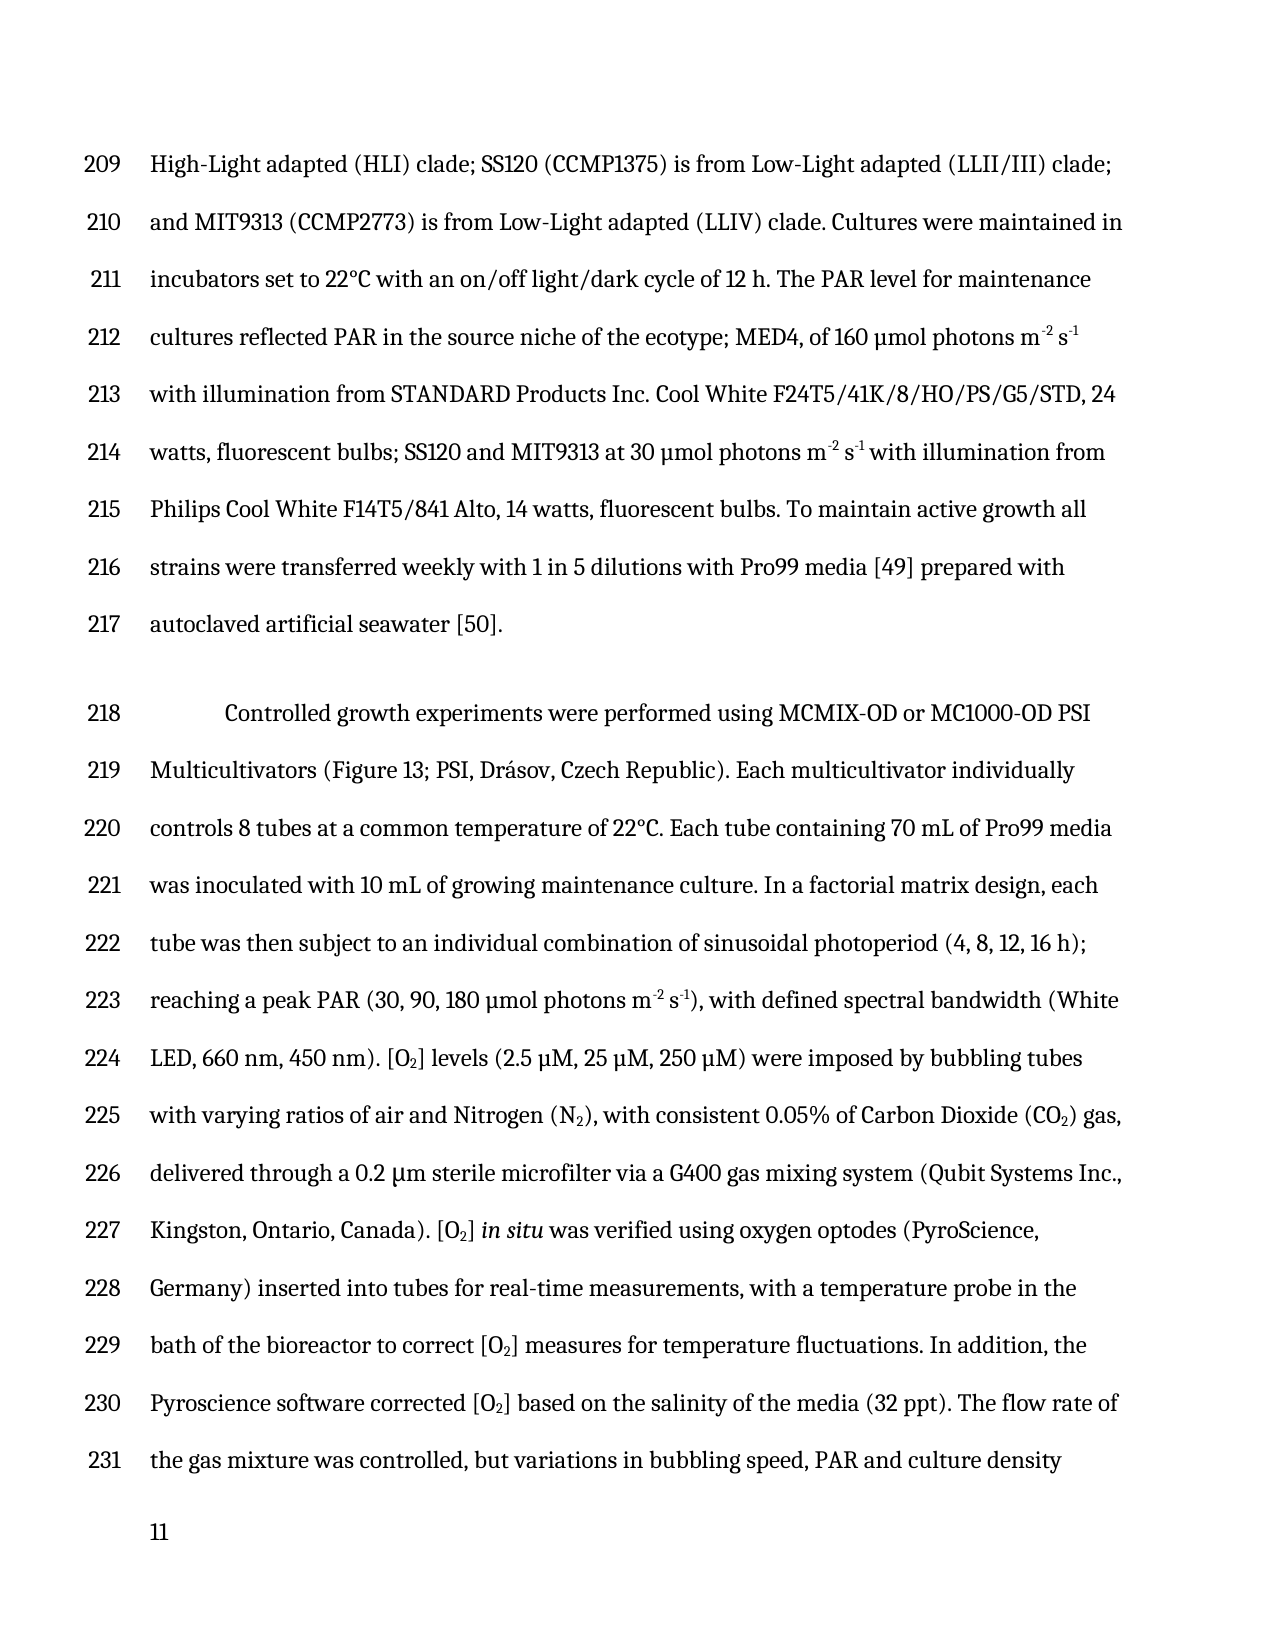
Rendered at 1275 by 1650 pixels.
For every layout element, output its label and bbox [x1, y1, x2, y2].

text [150, 699, 1125, 1475]
text [150, 150, 1125, 639]
